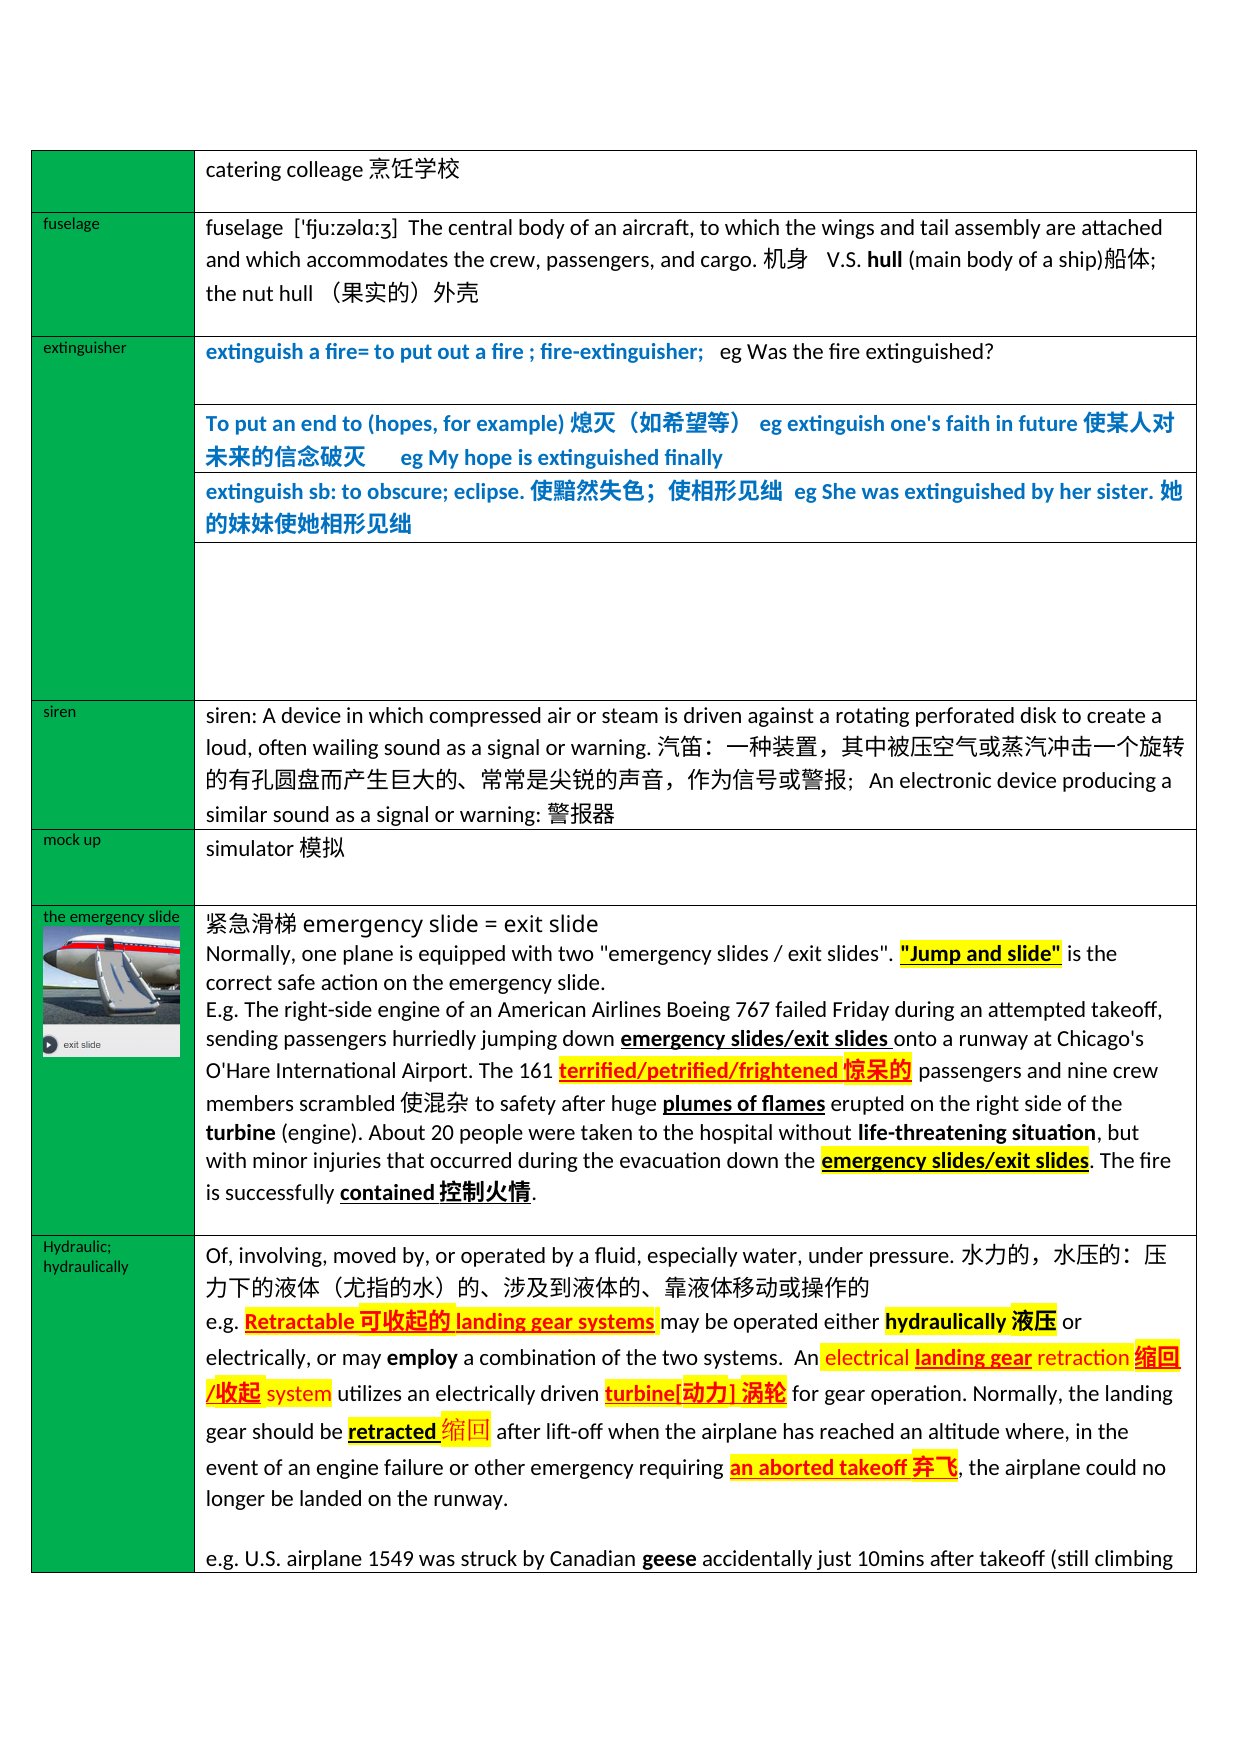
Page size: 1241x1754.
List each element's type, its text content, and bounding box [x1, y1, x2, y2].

table_cell extinguish a fire= to put out a fire ; fire-extinguisher; eg Was the fire extinguished? [195, 337, 1196, 404]
table_cell extinguisher [32, 337, 194, 700]
table_cell extinguish sb: to obscure; eclipse. 使黯然失色；使相形见绌 eg She was extinguished by her sister. 她的妹妹使她相形见绌 [195, 473, 1196, 542]
table_cell fuselage ['fjuːzəlɑːʒ] The central body of an aircraft, to which the wings and tail assembly are attached and which accommodates the crew, passengers, and cargo. 机身 V.S. hull (main body of a ship)船体; the nut hull （果实的）外壳 [195, 213, 1196, 336]
table_cell simulator 模拟 [195, 830, 1196, 905]
picture [43, 926, 180, 1057]
table_cell mock up [32, 830, 194, 905]
table_cell siren [32, 701, 194, 829]
table_cell the emergency slide [32, 906, 194, 1235]
table_cell siren: A device in which compressed air or steam is driven against a rotating perforated disk to create a loud, often wailing sound as a signal or warning. 汽笛：一种装置，其中被压空气或蒸汽冲击一个旋转的有孔圆盘而产生巨大的、常常是尖锐的声音，作为信号或警报; An electronic device producing a similar sound as a signal or warning: 警报器 [195, 701, 1196, 829]
table_cell [195, 543, 1196, 700]
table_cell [32, 1236, 194, 1572]
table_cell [195, 1236, 1196, 1572]
table_cell To put an end to (hopes, for example) 熄灭（如希望等） eg extinguish one's faith in future 使某人对未来的信念破灭 eg My hope is extinguished finally [195, 405, 1196, 472]
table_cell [195, 151, 1196, 212]
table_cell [32, 151, 194, 212]
table_cell fuselage [32, 213, 194, 336]
table_cell 紧急滑梯 emergency slide = exit slide Normally, one plane is equipped with two "emergency slides / exit slides". "Jump and slide" is the correct safe action on the emergency slide. E.g. The right-side engine of an American Airlines Boeing 767 failed Friday during an attempted takeoff, sending passengers hurriedly jumping down emergency slides/exit slides onto a runway at Chicago's O'Hare International Airport. The 161 terrified/petrified/frightened 惊呆的 passengers and nine crew members scrambled使混杂 to safety after huge plumes of flames erupted on the right side of the turbine (engine). About 20 people were taken to the hospital without life-threatening situation, but with minor injuries that occurred during the evacuation down the emergency slides/exit slides. The fire is successfully contained控制火情. [195, 906, 1196, 1235]
